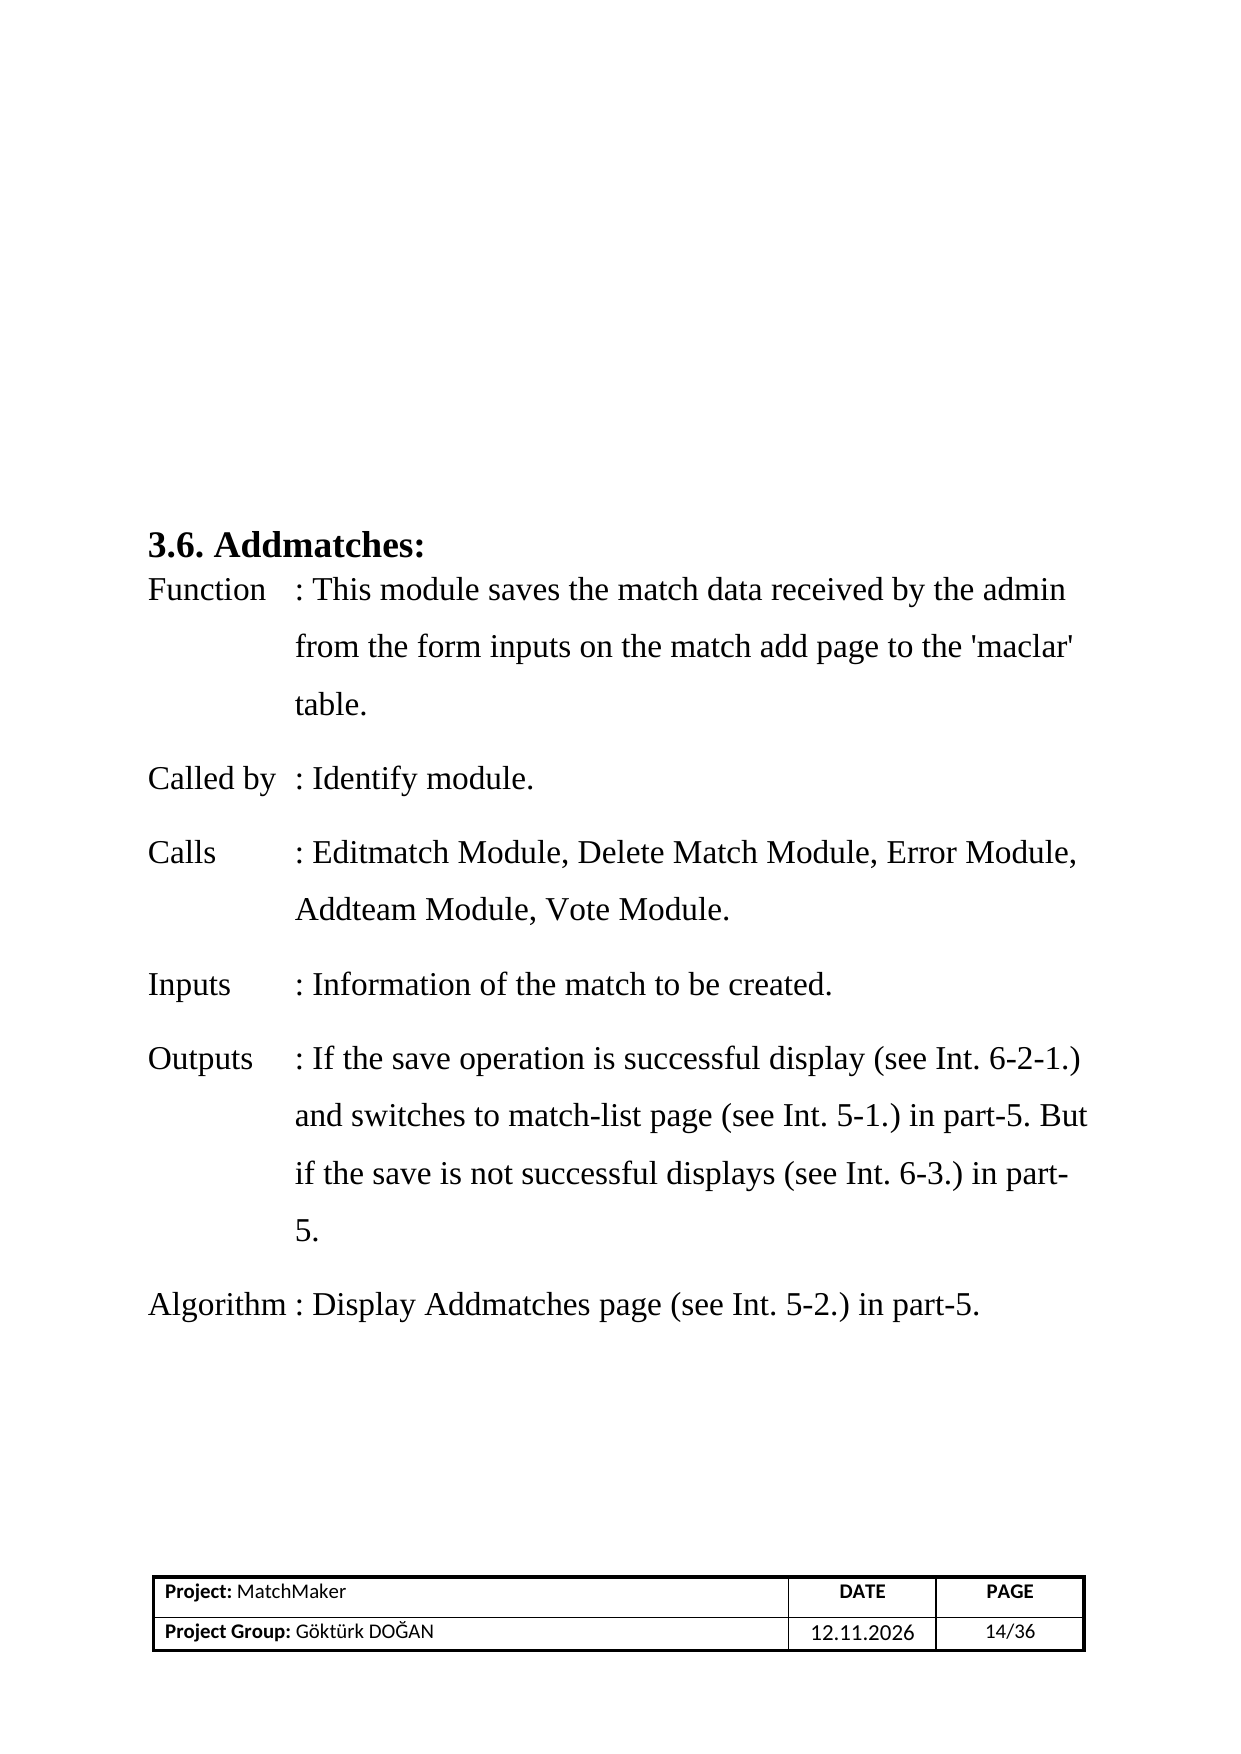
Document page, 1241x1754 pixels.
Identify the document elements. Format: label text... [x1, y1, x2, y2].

text Algorithm : Display Addmatches page (see Int. 5-2.) in part-5. [148, 1284, 1093, 1323]
subtitle 3.6. Addmatches: [148, 522, 1093, 565]
text Calls : Editmatch Module, Delete Match Module, Error Module, Addteam Module, Vote Module. [148, 832, 1093, 928]
text Inputs : Information of the match to be created. [148, 964, 1093, 1002]
text Called by : Identify module. [148, 758, 1093, 796]
text Function : This module saves the match data received by the admin from the form inputs on the match add page to the 'maclar' table. [148, 569, 1093, 722]
text Outputs : If the save operation is successful display (see Int. 6-2-1.) and switches to match-list page (see Int. 5-1.) in part-5. But if the save is not successful displays (see Int. 6-3.) in part-5. [148, 1038, 1093, 1249]
